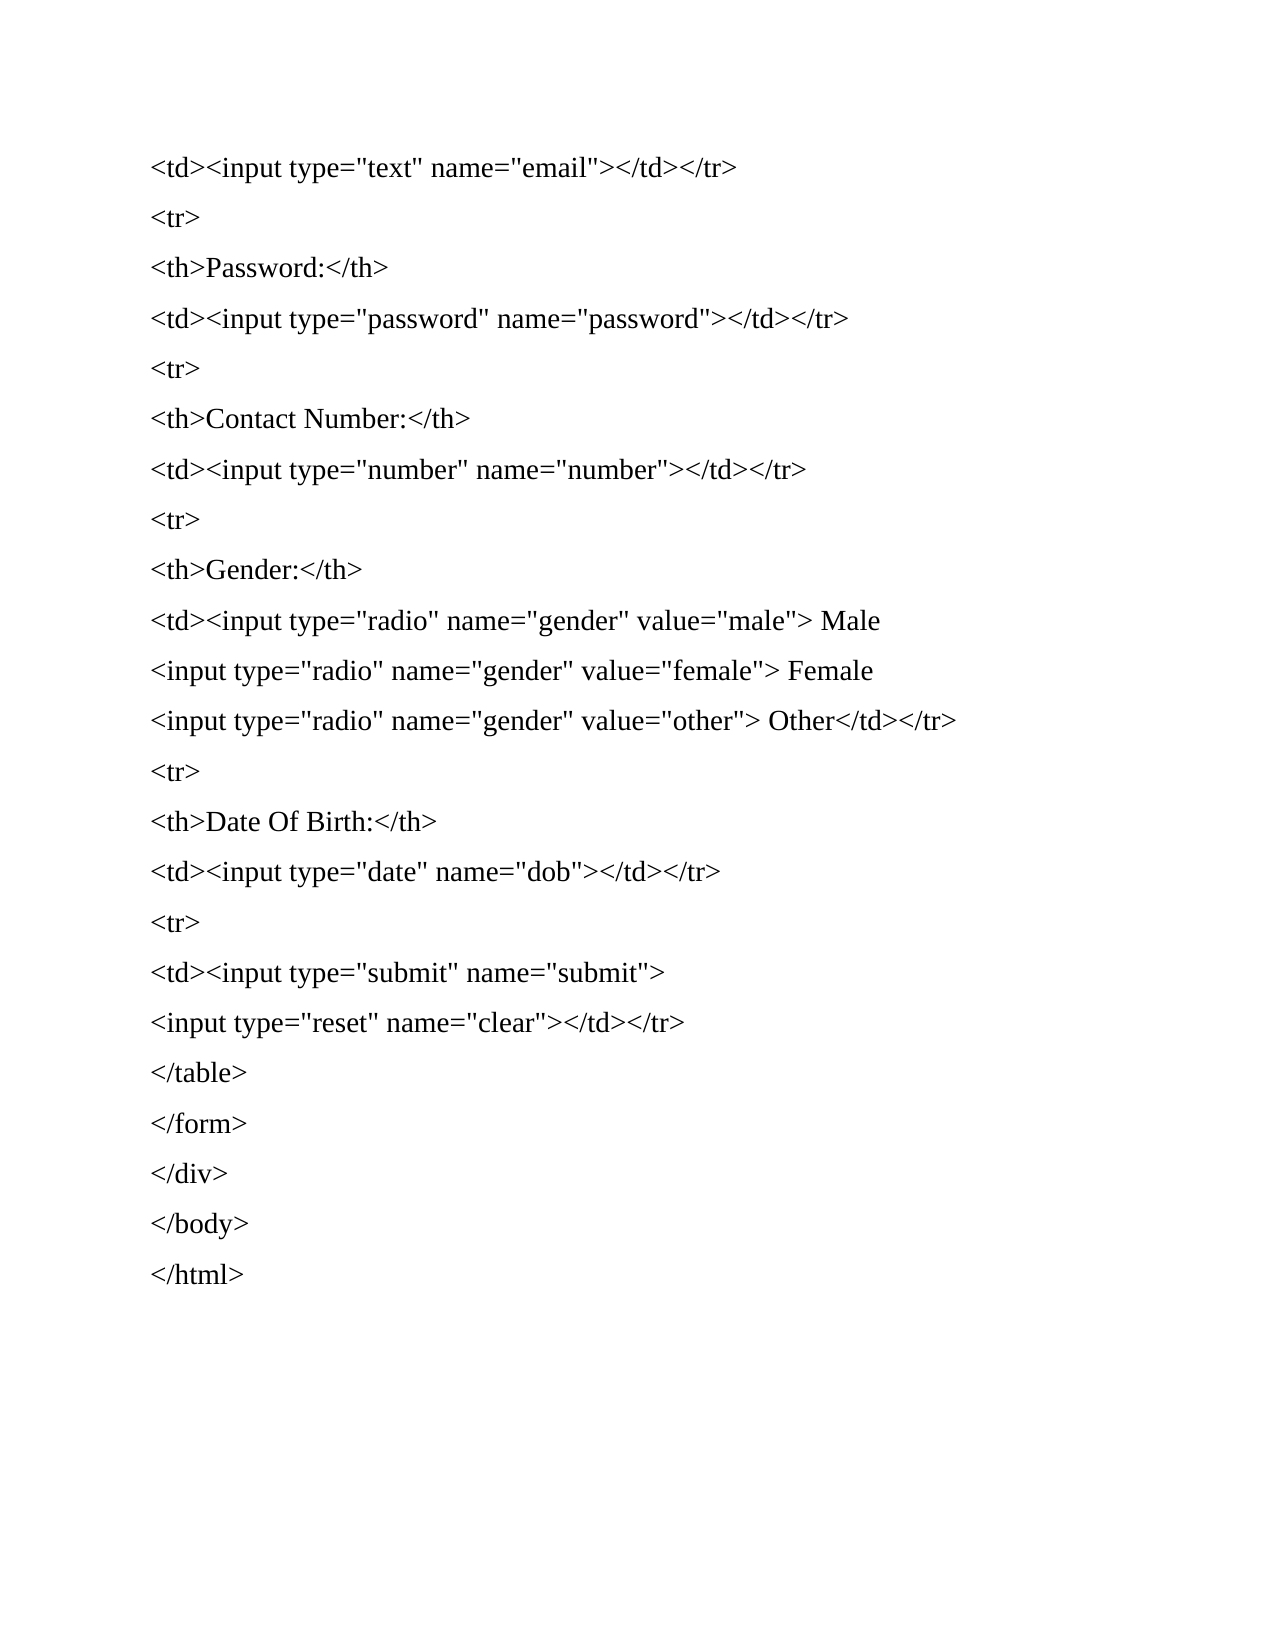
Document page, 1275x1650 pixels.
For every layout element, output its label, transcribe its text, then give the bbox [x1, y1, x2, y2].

text <tr> [150, 502, 1125, 536]
text <td><input type="submit" name="submit"> [150, 955, 1125, 988]
text <tr> [150, 200, 1125, 234]
text <td><input type="text" name="email"></td></tr> [150, 150, 1125, 183]
text <tr> [150, 905, 1125, 938]
text </div> [150, 1156, 1125, 1190]
text <input type="radio" name="gender" value="female"> Female [150, 653, 1125, 687]
text <th>Password:</th> [150, 251, 1125, 284]
text <input type="radio" name="gender" value="other"> Other</td></tr> [150, 703, 1125, 737]
text </html> [150, 1257, 1125, 1290]
text <tr> [150, 351, 1125, 385]
text </form> [150, 1106, 1125, 1139]
text <th>Contact Number:</th> [150, 402, 1125, 435]
text <input type="reset" name="clear"></td></tr> [150, 1005, 1125, 1039]
text <tr> [150, 754, 1125, 787]
text <th>Date Of Birth:</th> [150, 804, 1125, 838]
text </body> [150, 1207, 1125, 1240]
text <td><input type="password" name="password"></td></tr> [150, 301, 1125, 334]
text </table> [150, 1056, 1125, 1089]
text <td><input type="date" name="dob"></td></tr> [150, 854, 1125, 888]
text <td><input type="radio" name="gender" value="male"> Male [150, 603, 1125, 636]
text <td><input type="number" name="number"></td></tr> [150, 452, 1125, 485]
text <th>Gender:</th> [150, 552, 1125, 586]
